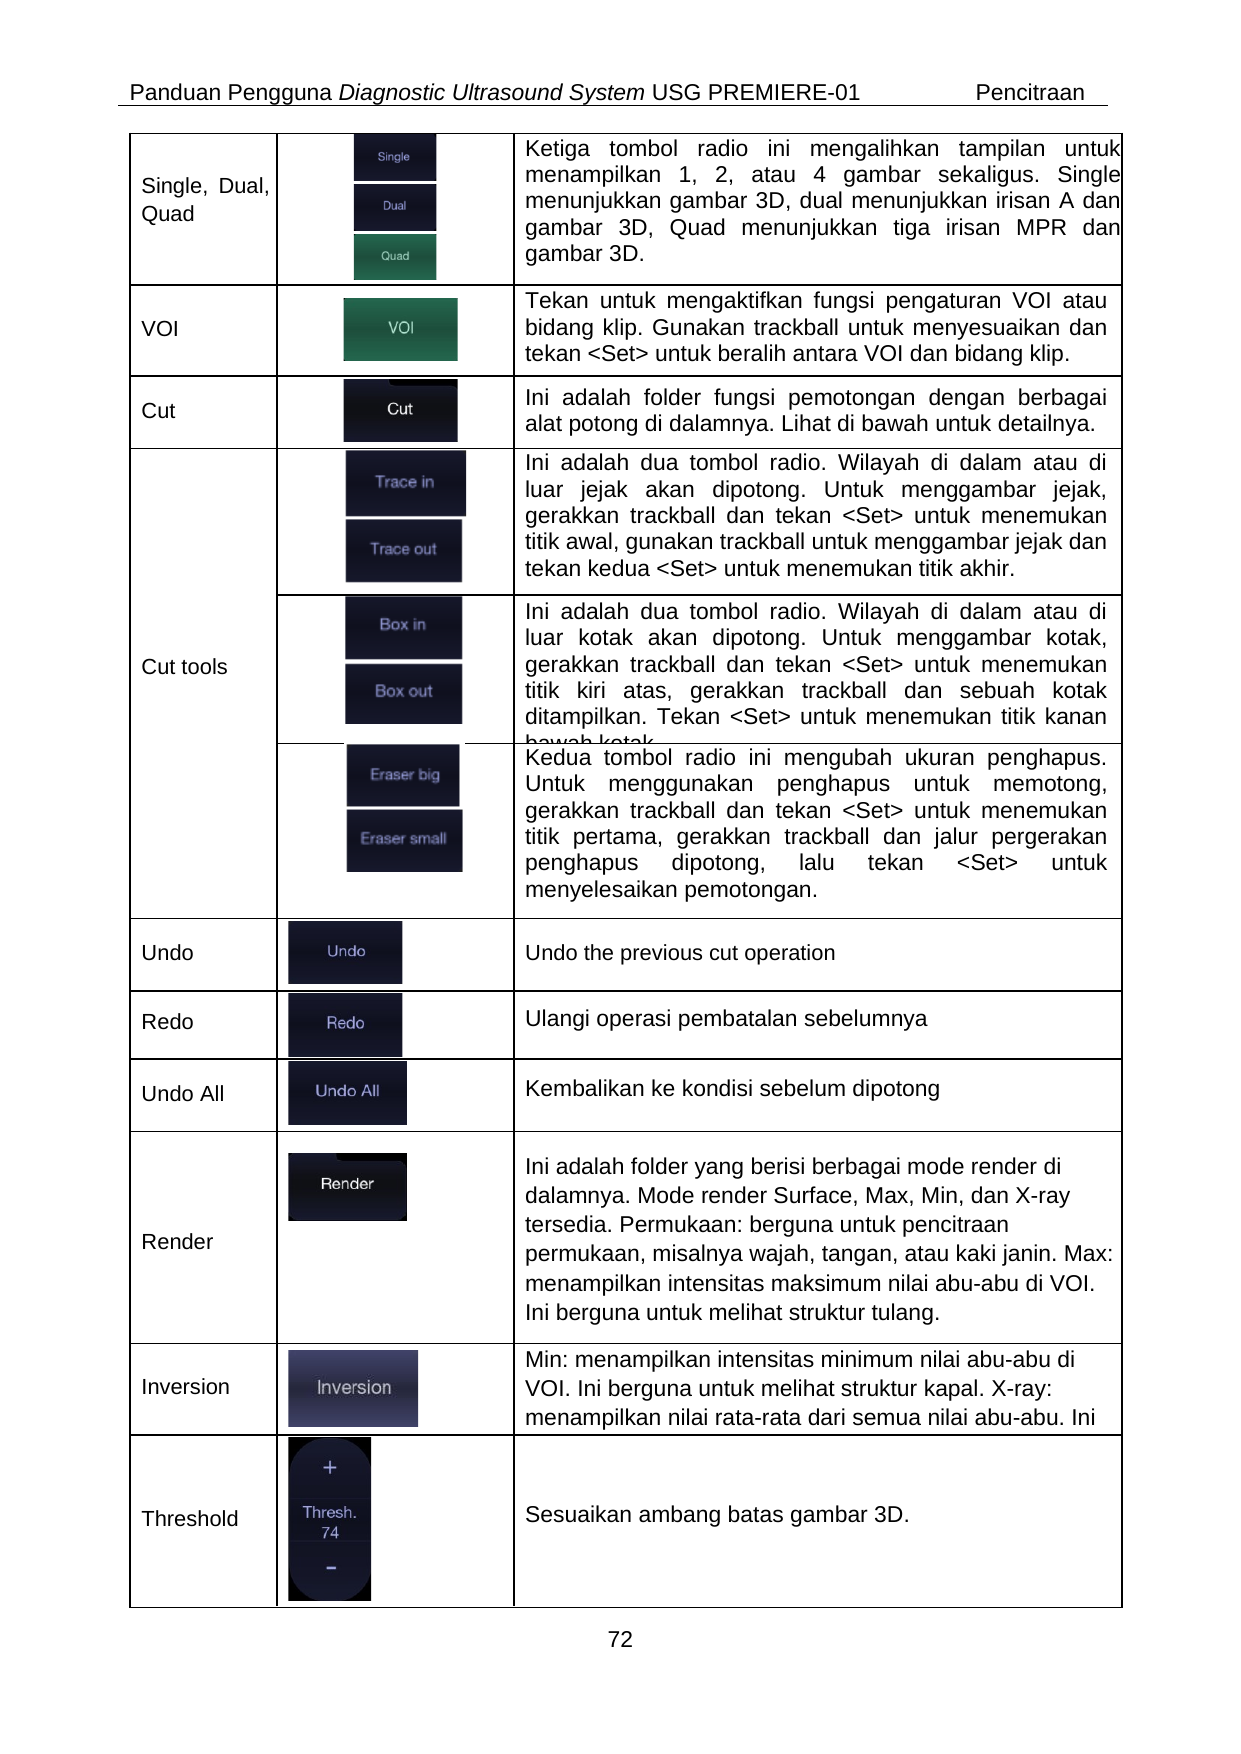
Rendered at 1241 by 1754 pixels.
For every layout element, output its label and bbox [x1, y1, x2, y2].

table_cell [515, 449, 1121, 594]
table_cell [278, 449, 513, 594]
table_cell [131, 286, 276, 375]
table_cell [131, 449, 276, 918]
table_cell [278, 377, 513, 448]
picture [344, 743, 465, 872]
picture [288, 1437, 372, 1601]
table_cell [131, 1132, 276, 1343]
picture [288, 993, 403, 1057]
picture [343, 449, 467, 584]
picture [288, 1061, 407, 1125]
picture [345, 596, 464, 724]
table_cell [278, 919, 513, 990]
picture [343, 298, 458, 361]
picture [353, 134, 437, 280]
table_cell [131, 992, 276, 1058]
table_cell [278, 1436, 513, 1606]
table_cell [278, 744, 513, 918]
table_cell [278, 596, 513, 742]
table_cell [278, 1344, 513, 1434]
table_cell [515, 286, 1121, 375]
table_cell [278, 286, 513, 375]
picture [343, 379, 458, 442]
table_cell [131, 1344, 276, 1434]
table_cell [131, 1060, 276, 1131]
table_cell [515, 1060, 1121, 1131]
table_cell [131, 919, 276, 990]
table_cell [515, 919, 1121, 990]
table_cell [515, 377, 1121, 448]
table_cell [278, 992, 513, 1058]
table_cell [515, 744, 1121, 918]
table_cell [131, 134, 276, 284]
picture [288, 1153, 407, 1221]
picture [288, 921, 403, 984]
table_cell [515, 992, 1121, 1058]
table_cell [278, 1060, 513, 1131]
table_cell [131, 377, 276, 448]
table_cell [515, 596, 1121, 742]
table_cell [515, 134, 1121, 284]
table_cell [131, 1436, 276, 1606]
picture [288, 1350, 419, 1427]
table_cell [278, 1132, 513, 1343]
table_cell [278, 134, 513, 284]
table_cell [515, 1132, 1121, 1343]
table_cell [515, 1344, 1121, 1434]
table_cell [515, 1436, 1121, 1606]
